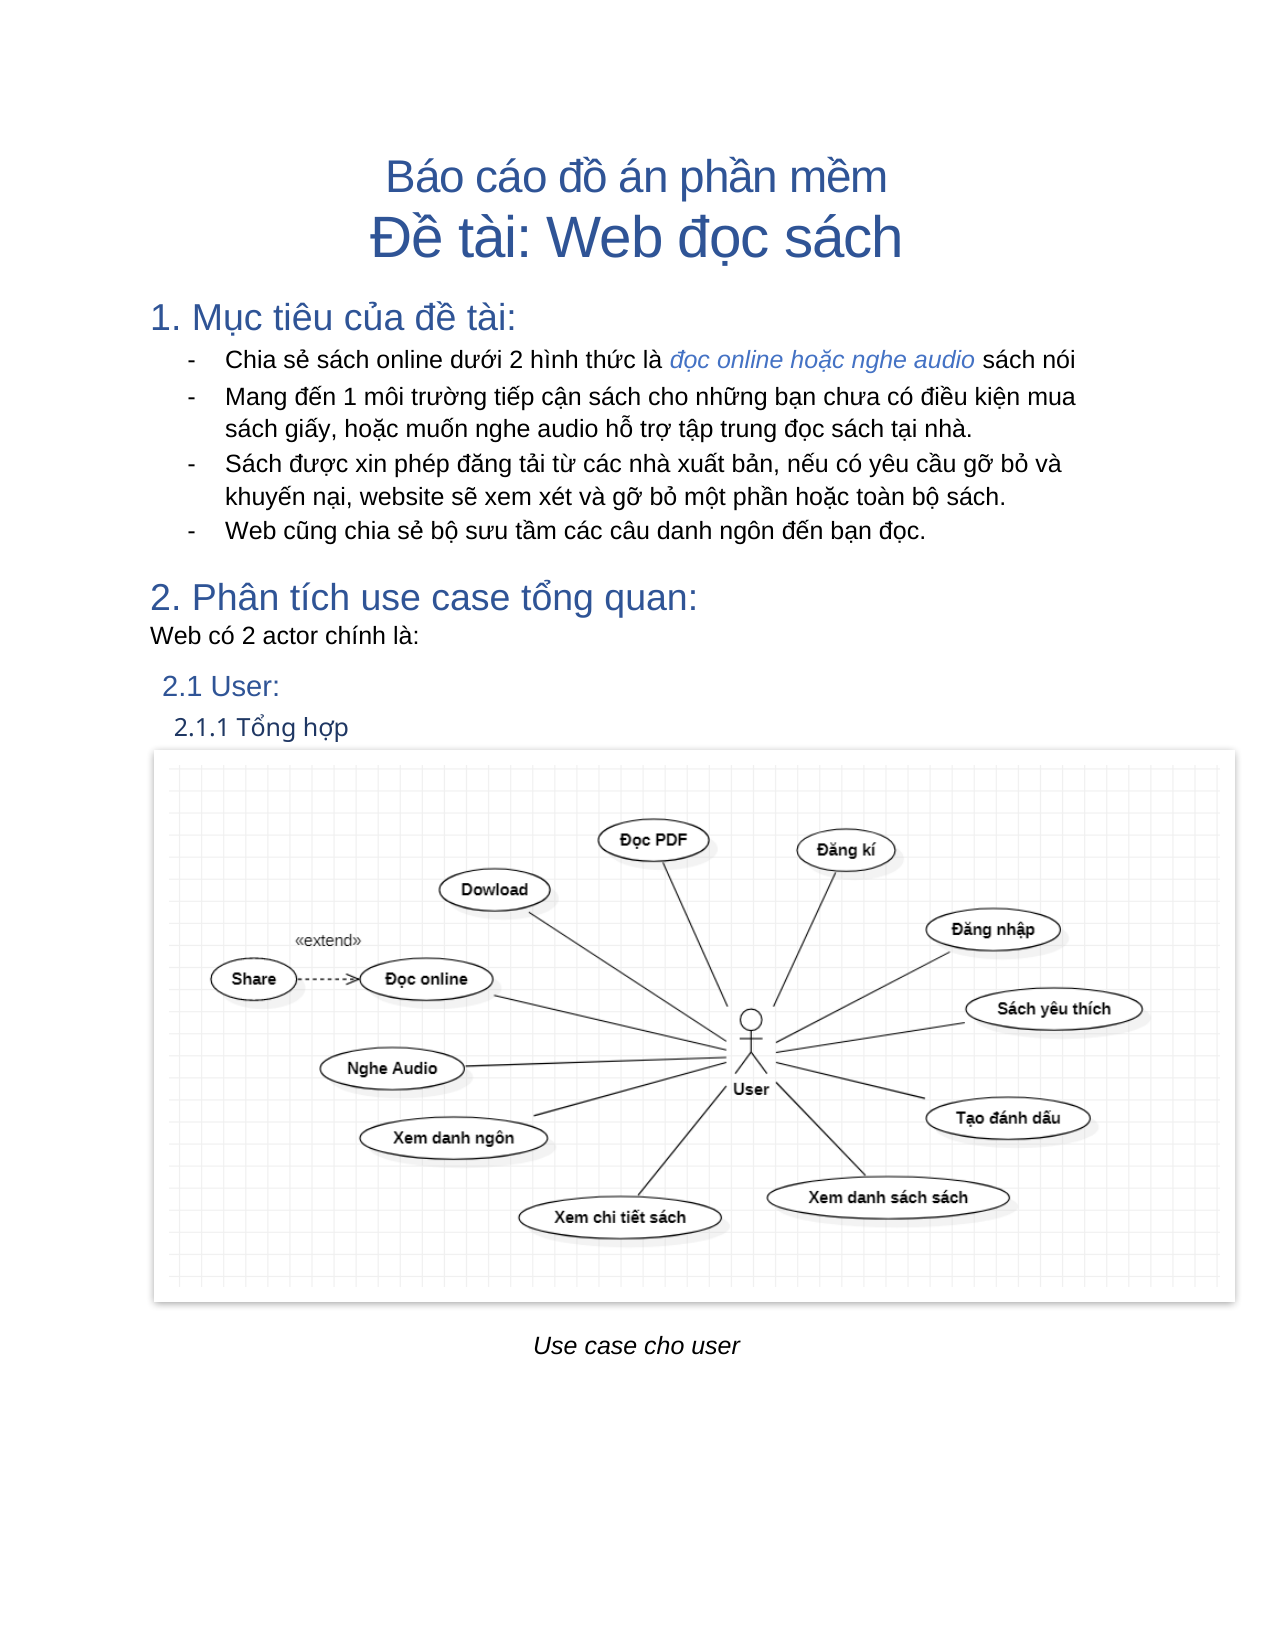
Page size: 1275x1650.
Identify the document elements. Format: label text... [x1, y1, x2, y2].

list Mang đến 1 môi trường tiếp cận sách cho những bạn chưa có điều kiện mua sách giấy, hoặc muốn nghe audio hỗ trợ tập trung đọc sách tại nhà. [187, 378, 1125, 443]
subtitle User: [162, 669, 1125, 702]
text Use case cho user [150, 1331, 1125, 1359]
subtitle Mục tiêu của đề tài: [150, 295, 1125, 338]
list Web cũng chia sẻ bộ sưu tầm các câu danh ngôn đến bạn đọc. [187, 513, 1125, 547]
subtitle Phân tích use case tổng quan: [150, 575, 1125, 618]
list Sách được xin phép đăng tải từ các nhà xuất bản, nếu có yêu cầu gỡ bỏ và khuyến nại, website sẽ xem xét và gỡ bỏ một phần hoặc toàn bộ sách. [187, 446, 1125, 511]
subtitle Tổng hợp [174, 709, 1125, 743]
text Web có 2 actor chính là: [150, 621, 1125, 650]
title Đề tài: Web đọc sách [150, 203, 1125, 270]
title Báo cáo đồ án phần mềm [150, 150, 1125, 203]
list Chia sẻ sách online dưới 2 hình thức là đọc online hoặc nghe audio sách nói [187, 341, 1125, 375]
picture [169, 765, 1220, 1287]
